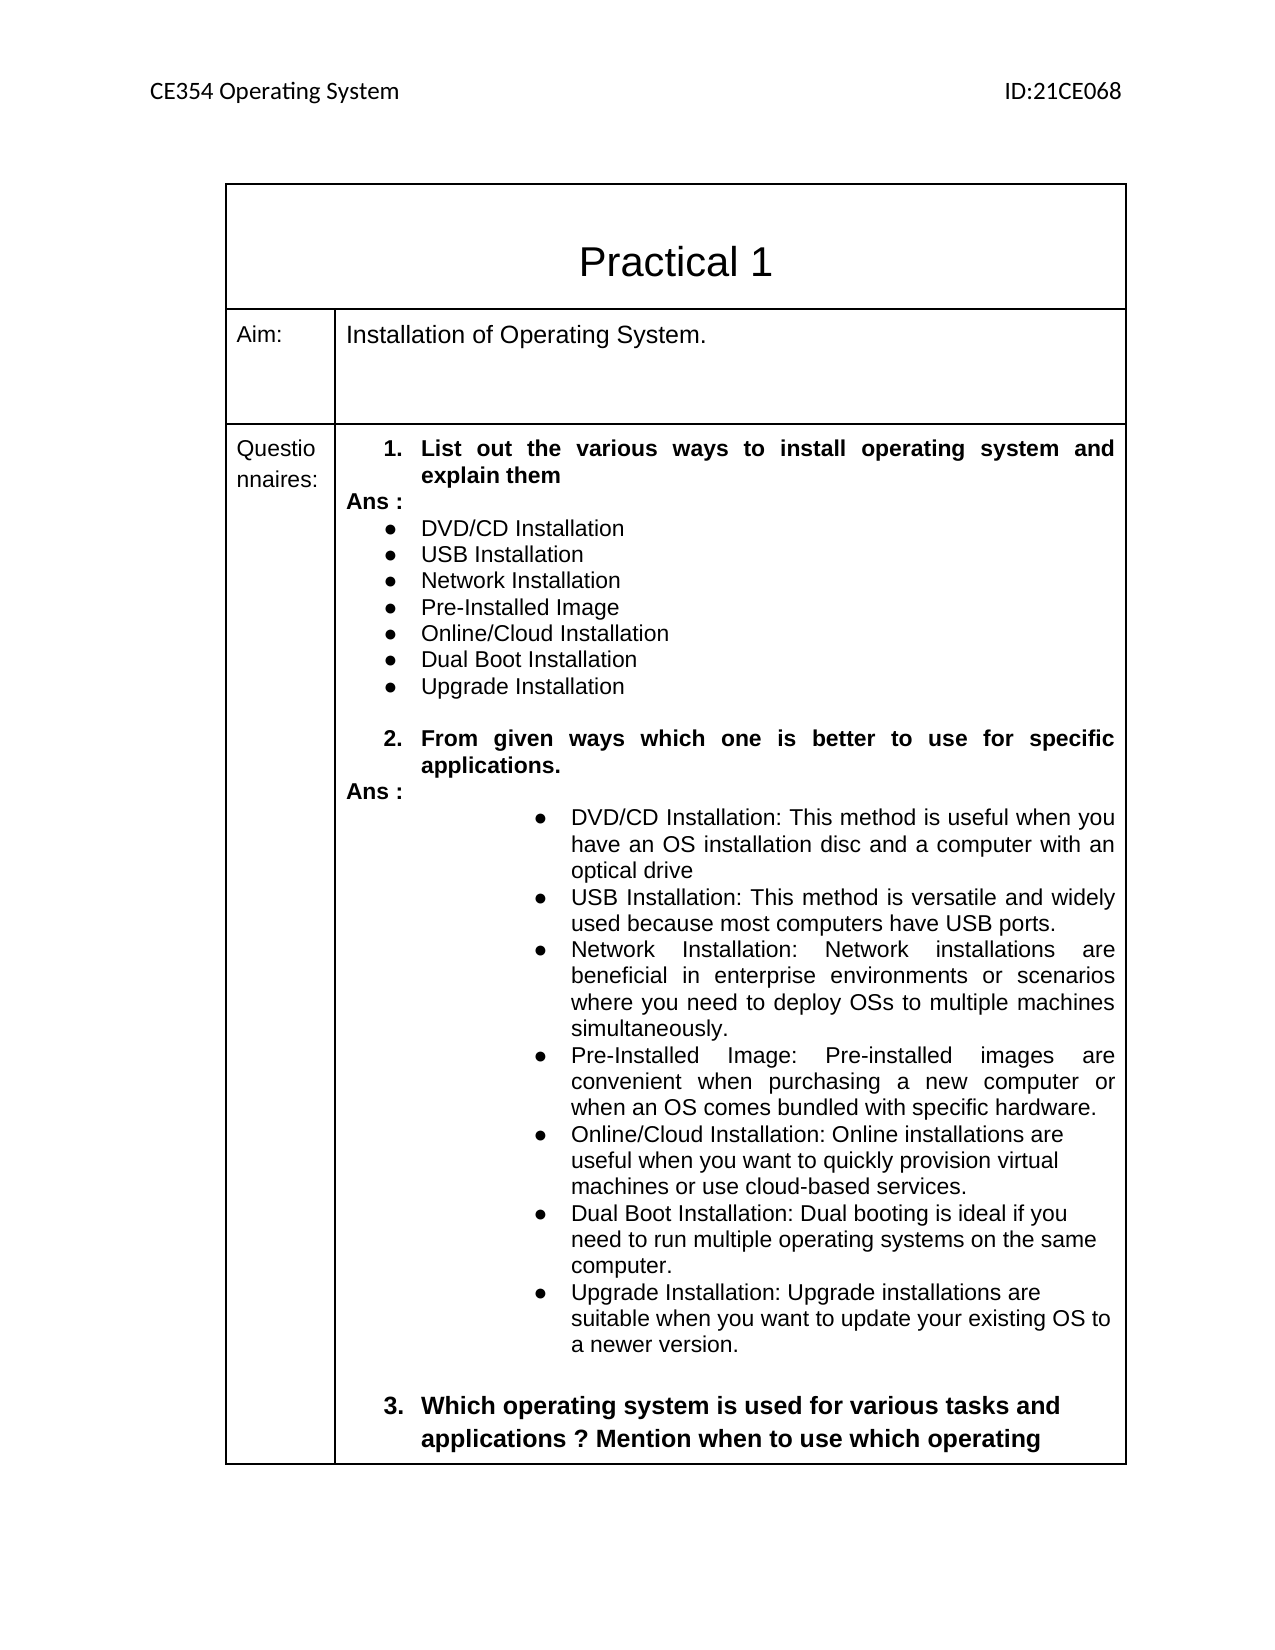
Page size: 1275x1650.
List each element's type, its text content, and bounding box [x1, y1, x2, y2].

table_header Practical 1 [227, 185, 1125, 308]
table_cell Questionnaires: [227, 425, 334, 1463]
table_cell Installation of Operating System. [336, 310, 1125, 423]
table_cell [336, 425, 1125, 1463]
table_cell Aim: [227, 310, 334, 423]
